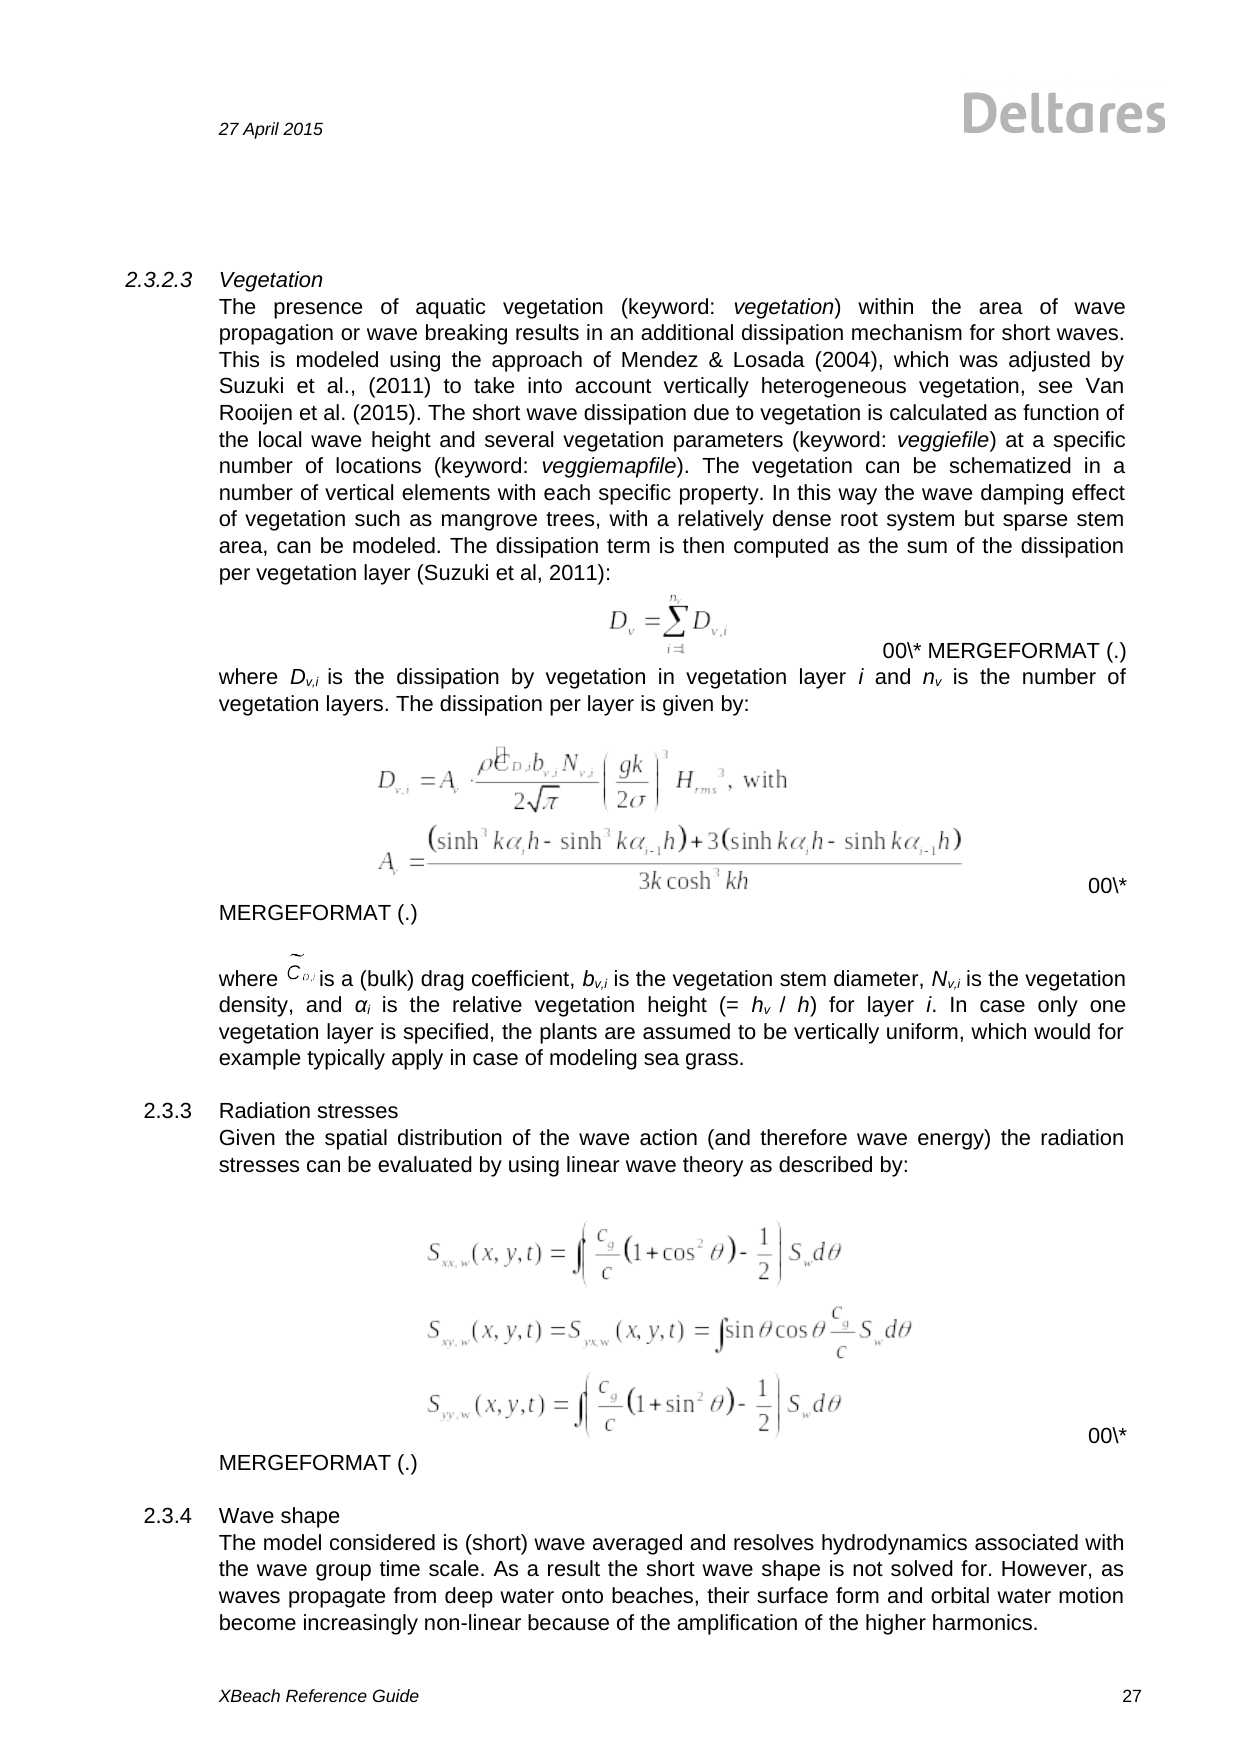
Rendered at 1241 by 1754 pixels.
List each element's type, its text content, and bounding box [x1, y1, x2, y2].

subtitle Vegetation [192, 266, 1126, 292]
picture [964, 75, 1166, 133]
subtitle Wave shape [192, 1502, 1126, 1528]
subtitle Radiation stresses [192, 1097, 1126, 1124]
text The model considered is (short) wave averaged and resolves hydrodynamics associated with the wave group time scale. As a result the short wave shape is not solved for. However, as waves propagate from deep water onto beaches, their surface form and orbital water motion become increasingly non-linear because of the amplification of the higher harmonics. [218, 1528, 1126, 1634]
text where Dv,i is the dissipation by vegetation in vegetation layer i and nv is the number of vegetation layers. The dissipation per layer is given by: [218, 663, 1126, 716]
text Given the spatial distribution of the wave action (and therefore wave energy) the radiation stresses can be evaluated by using linear wave theory as described by: [218, 1124, 1126, 1177]
text The presence of aquatic vegetation (keyword: vegetation) within the area of wave propagation or wave breaking results in an additional dissipation mechanism for short waves. This is modeled using the approach of Mendez & Losada (2004), which was adjusted by Suzuki et al., (2011) to take into account vertically heterogeneous vegetation, see Van Rooijen et al. (2015). The short wave dissipation due to vegetation is calculated as function of the local wave height and several vegetation parameters (keyword: veggiefile) at a specific number of locations (keyword: veggiemapfile). The vegetation can be schematized in a number of vertical elements with each specific property. In this way the wave damping effect of vegetation such as mangrove trees, with a relatively dense root system but sparse stem area, can be modeled. The dissipation term is then computed as the sum of the dissipation per vegetation layer (Suzuki et al, 2011): [218, 292, 1126, 584]
text where is a (bulk) drag coefficient, bv,i is the vegetation stem diameter, Nv,i is the vegetation density, and αi is the relative vegetation height (= hv / h) for layer i. In case only one vegetation layer is specified, the plants are assumed to be vertically uniform, which would for example typically apply in case of modeling sea grass. [218, 952, 1126, 1071]
